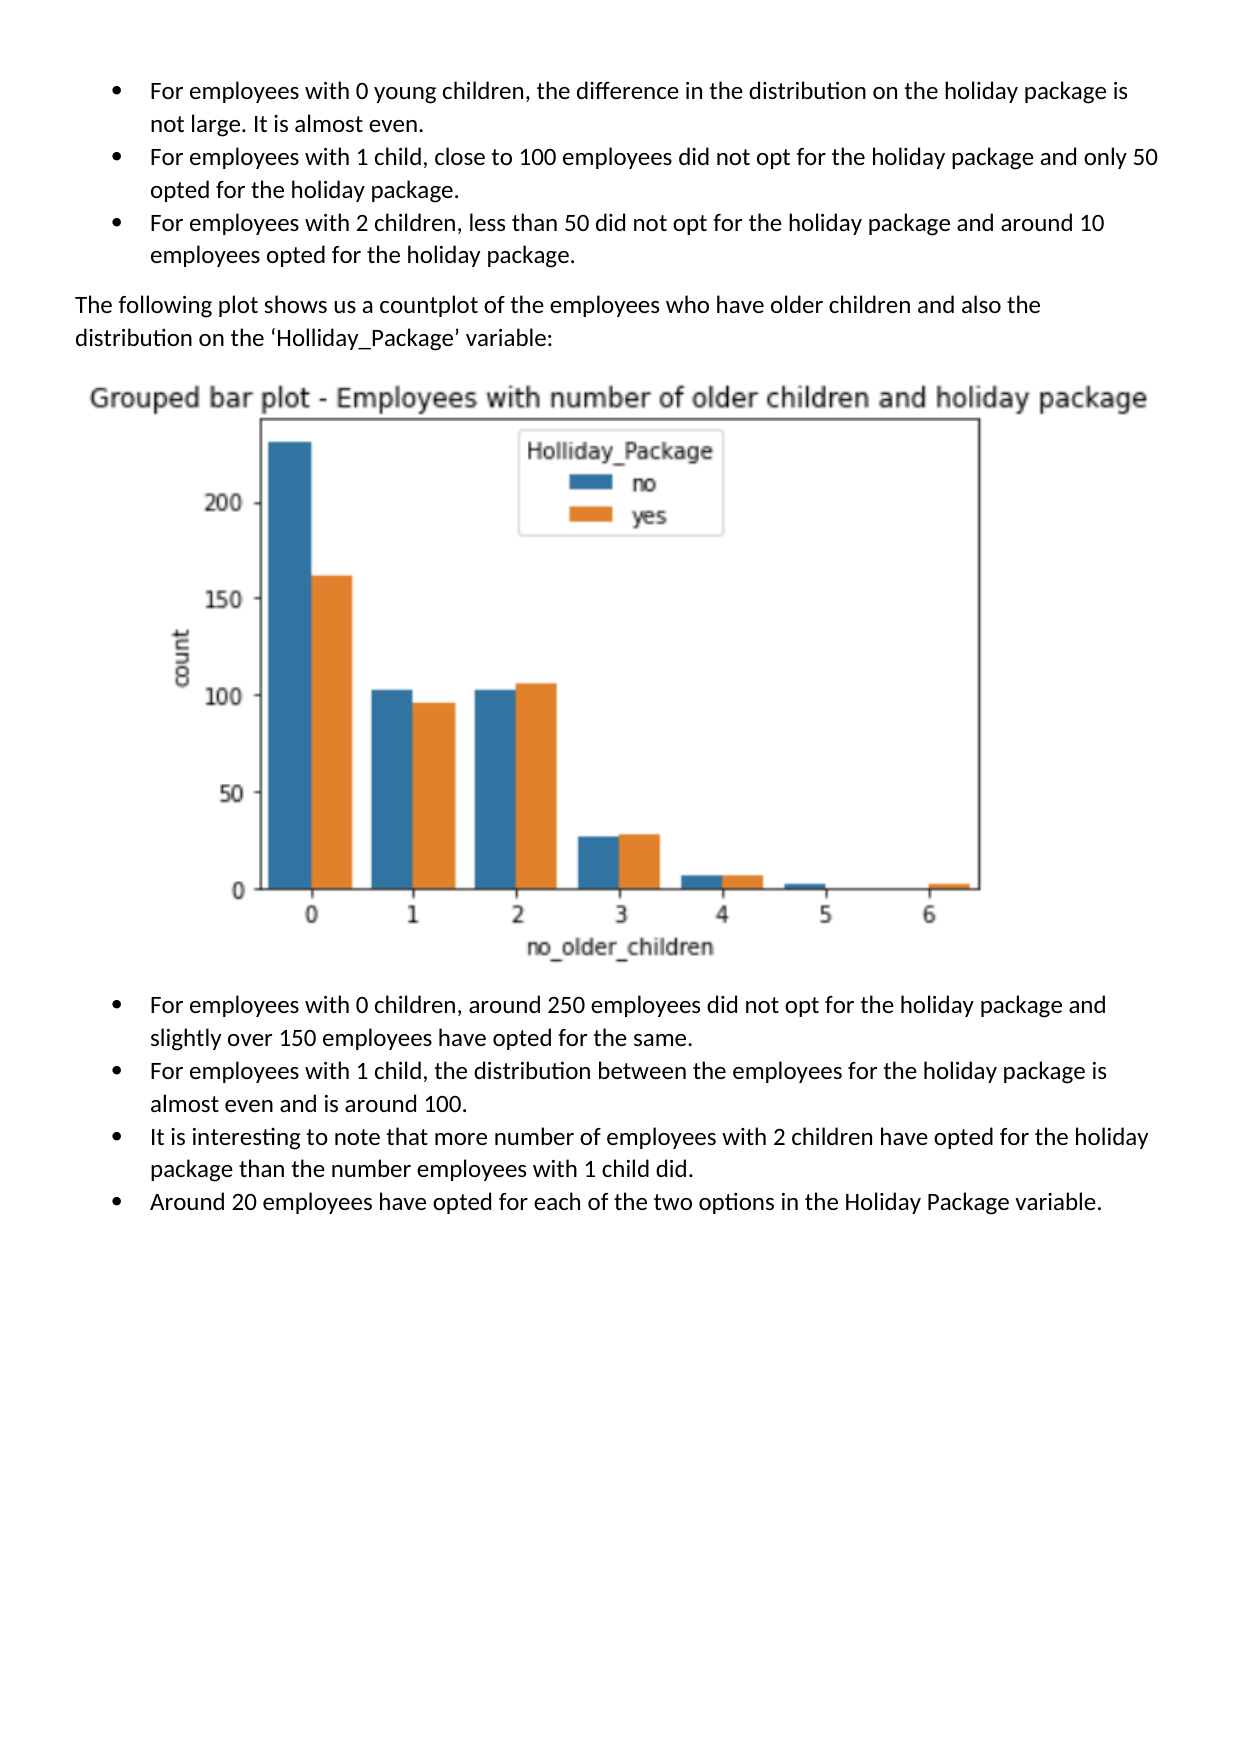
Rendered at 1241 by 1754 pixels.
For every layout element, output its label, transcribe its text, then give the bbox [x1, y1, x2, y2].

list It is interesting to note that more number of employees with 2 children have opted for the holiday package than the number employees with 1 child did. [112, 1121, 1165, 1184]
list Around 20 employees have opted for each of the two options in the Holiday Package variable. [112, 1186, 1165, 1645]
list For employees with 1 child, the distribution between the employees for the holiday package is almost even and is around 100. [112, 1055, 1165, 1118]
list For employees with 0 young children, the difference in the distribution on the holiday package is not large. It is almost even. [112, 75, 1165, 138]
list For employees with 0 children, around 250 employees did not opt for the holiday package and slightly over 150 employees have opted for the same. [112, 989, 1165, 1052]
list For employees with 2 children, less than 50 did not opt for the holiday package and around 10 employees opted for the holiday package. [112, 207, 1165, 270]
text The following plot shows us a countplot of the employees who have older children and also the distribution on the ‘Holliday_Package’ variable: [75, 289, 1165, 353]
picture [75, 371, 1164, 971]
list For employees with 1 child, close to 100 employees did not opt for the holiday package and only 50 opted for the holiday package. [112, 141, 1165, 204]
